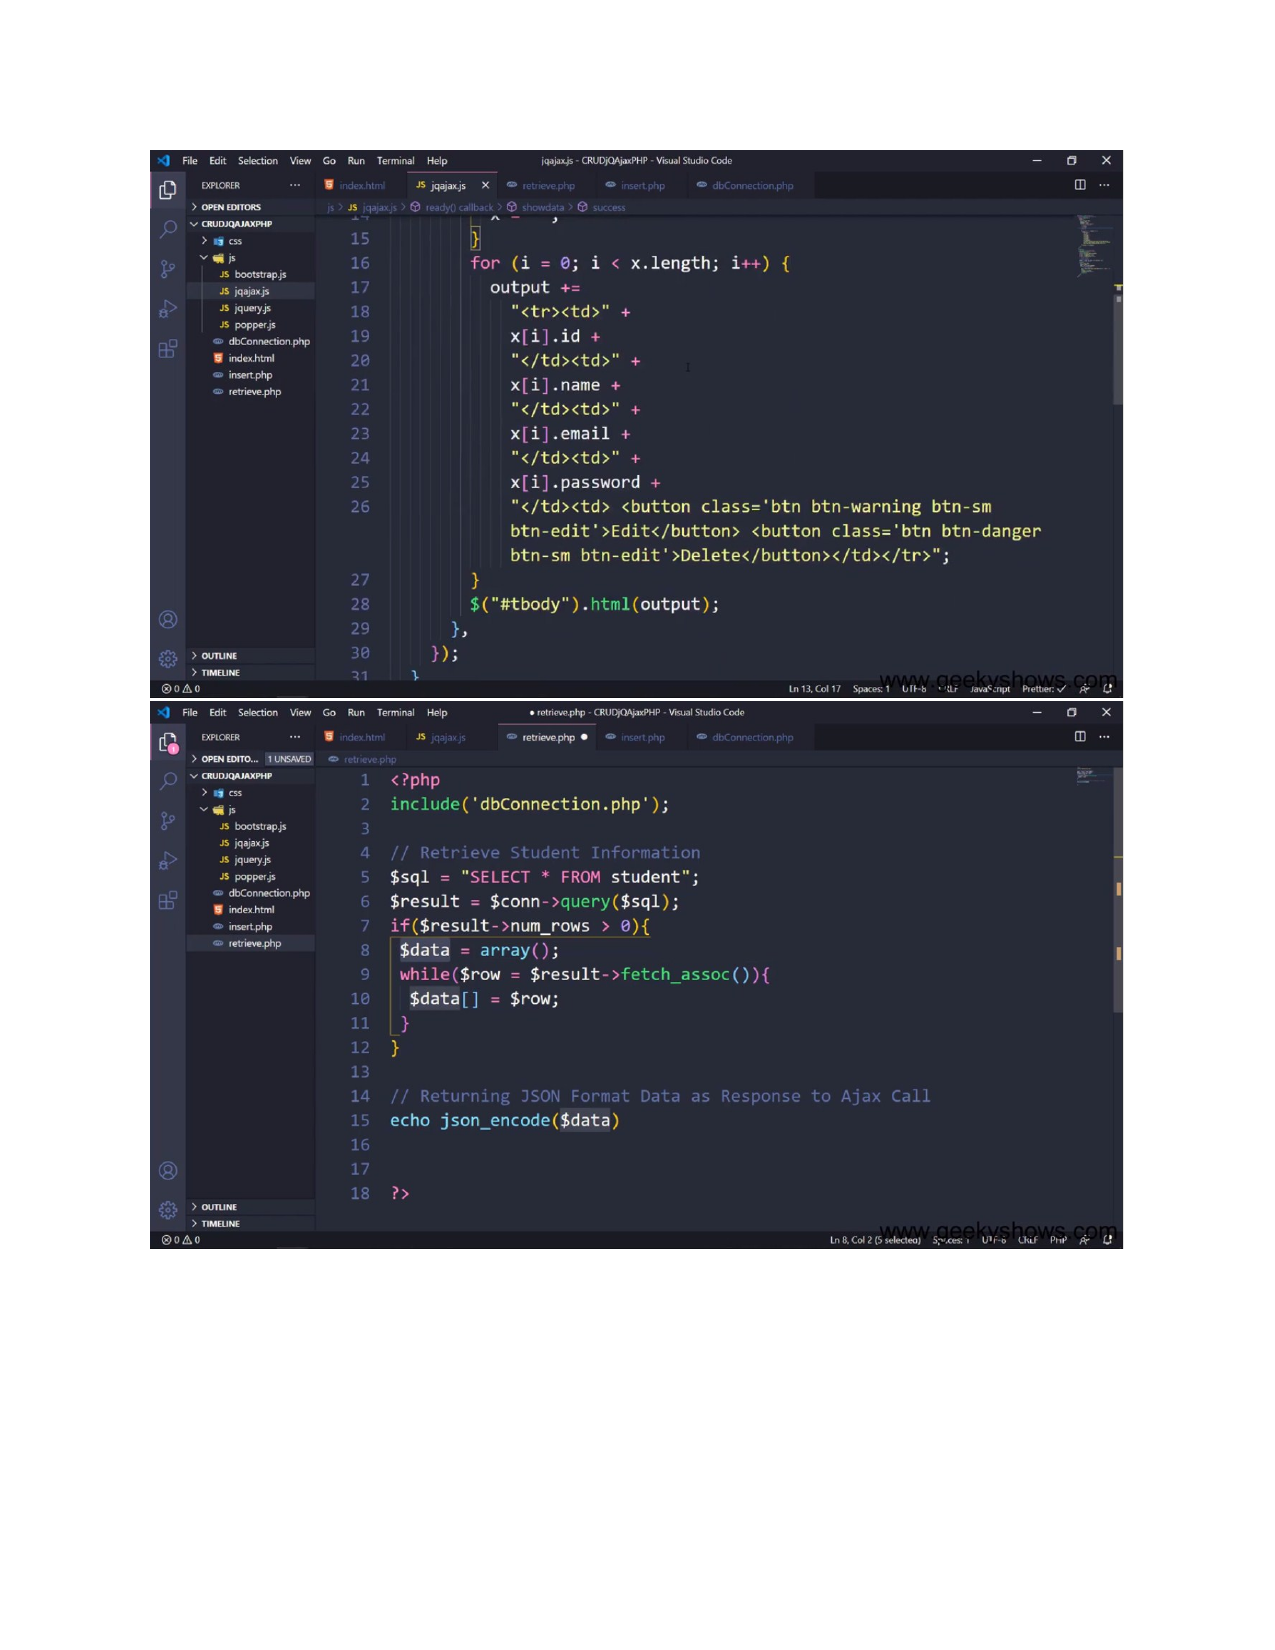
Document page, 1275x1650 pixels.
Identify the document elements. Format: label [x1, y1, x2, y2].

picture [150, 701, 1124, 1249]
picture [150, 150, 1124, 698]
